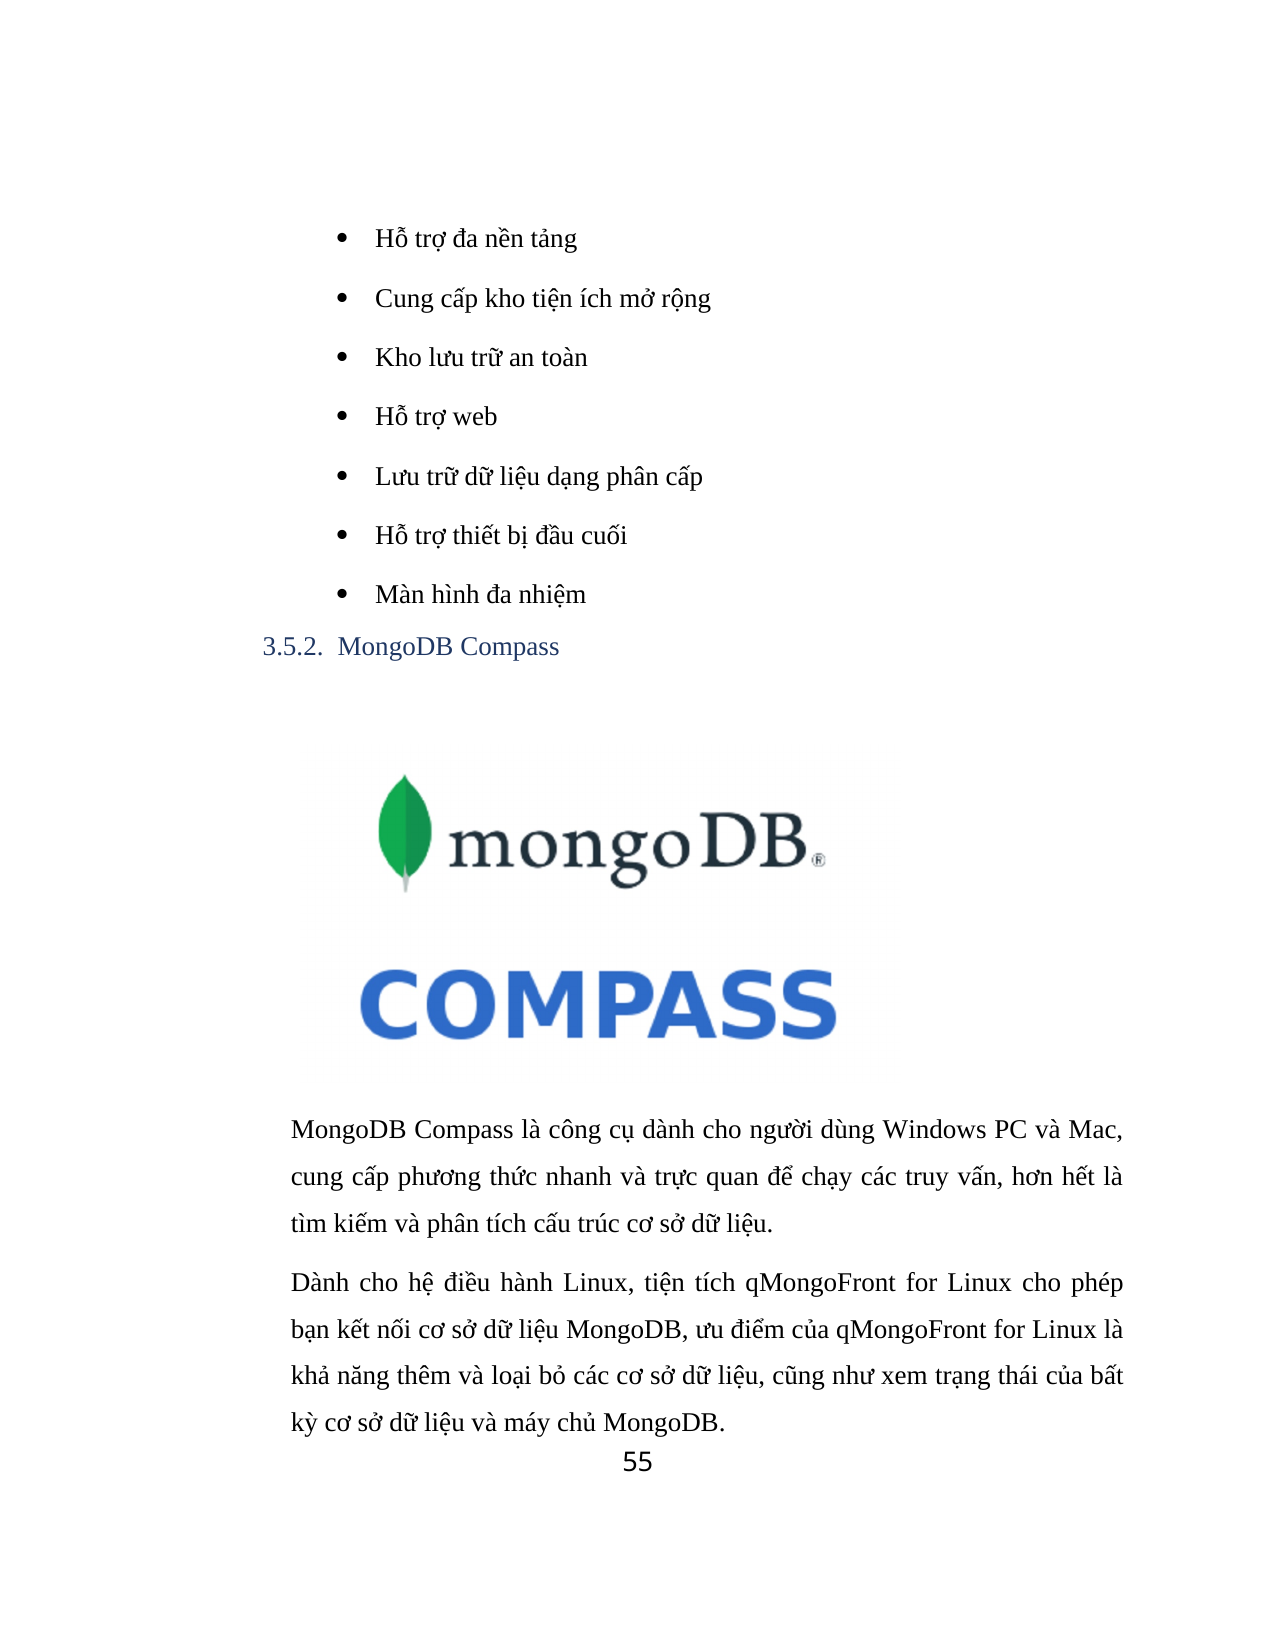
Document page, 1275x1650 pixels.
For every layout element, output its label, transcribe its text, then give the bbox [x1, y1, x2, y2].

list Hỗ trợ thiết bị đầu cuối [337, 519, 1125, 551]
list Hỗ trợ đa nền tảng [337, 222, 1125, 254]
text Dành cho hệ điều hành Linux, tiện tích qMongoFront for Linux cho phép bạn kết nối cơ sở dữ liệu MongoDB, ưu điểm của qMongoFront for Linux là khả năng thêm và loại bỏ các cơ sở dữ liệu, cũng như xem trạng thái của bất kỳ cơ sở dữ liệu và máy chủ MongoDB. [291, 1266, 1125, 1437]
subtitle MongoDB Compass [262, 630, 1125, 661]
list Kho lưu trữ an toàn [337, 341, 1125, 372]
list Cung cấp kho tiện ích mở rộng [337, 282, 1125, 313]
list Hỗ trợ web [337, 401, 1125, 432]
list Màn hình đa nhiệm [337, 579, 1125, 610]
list Lưu trữ dữ liệu dạng phân cấp [337, 460, 1125, 491]
picture [300, 744, 902, 1083]
text MongoDB Compass là công cụ dành cho người dùng Windows PC và Mac, cung cấp phương thức nhanh và trực quan để chạy các truy vấn, hơn hết là tìm kiếm và phân tích cấu trúc cơ sở dữ liệu. [291, 1113, 1125, 1238]
